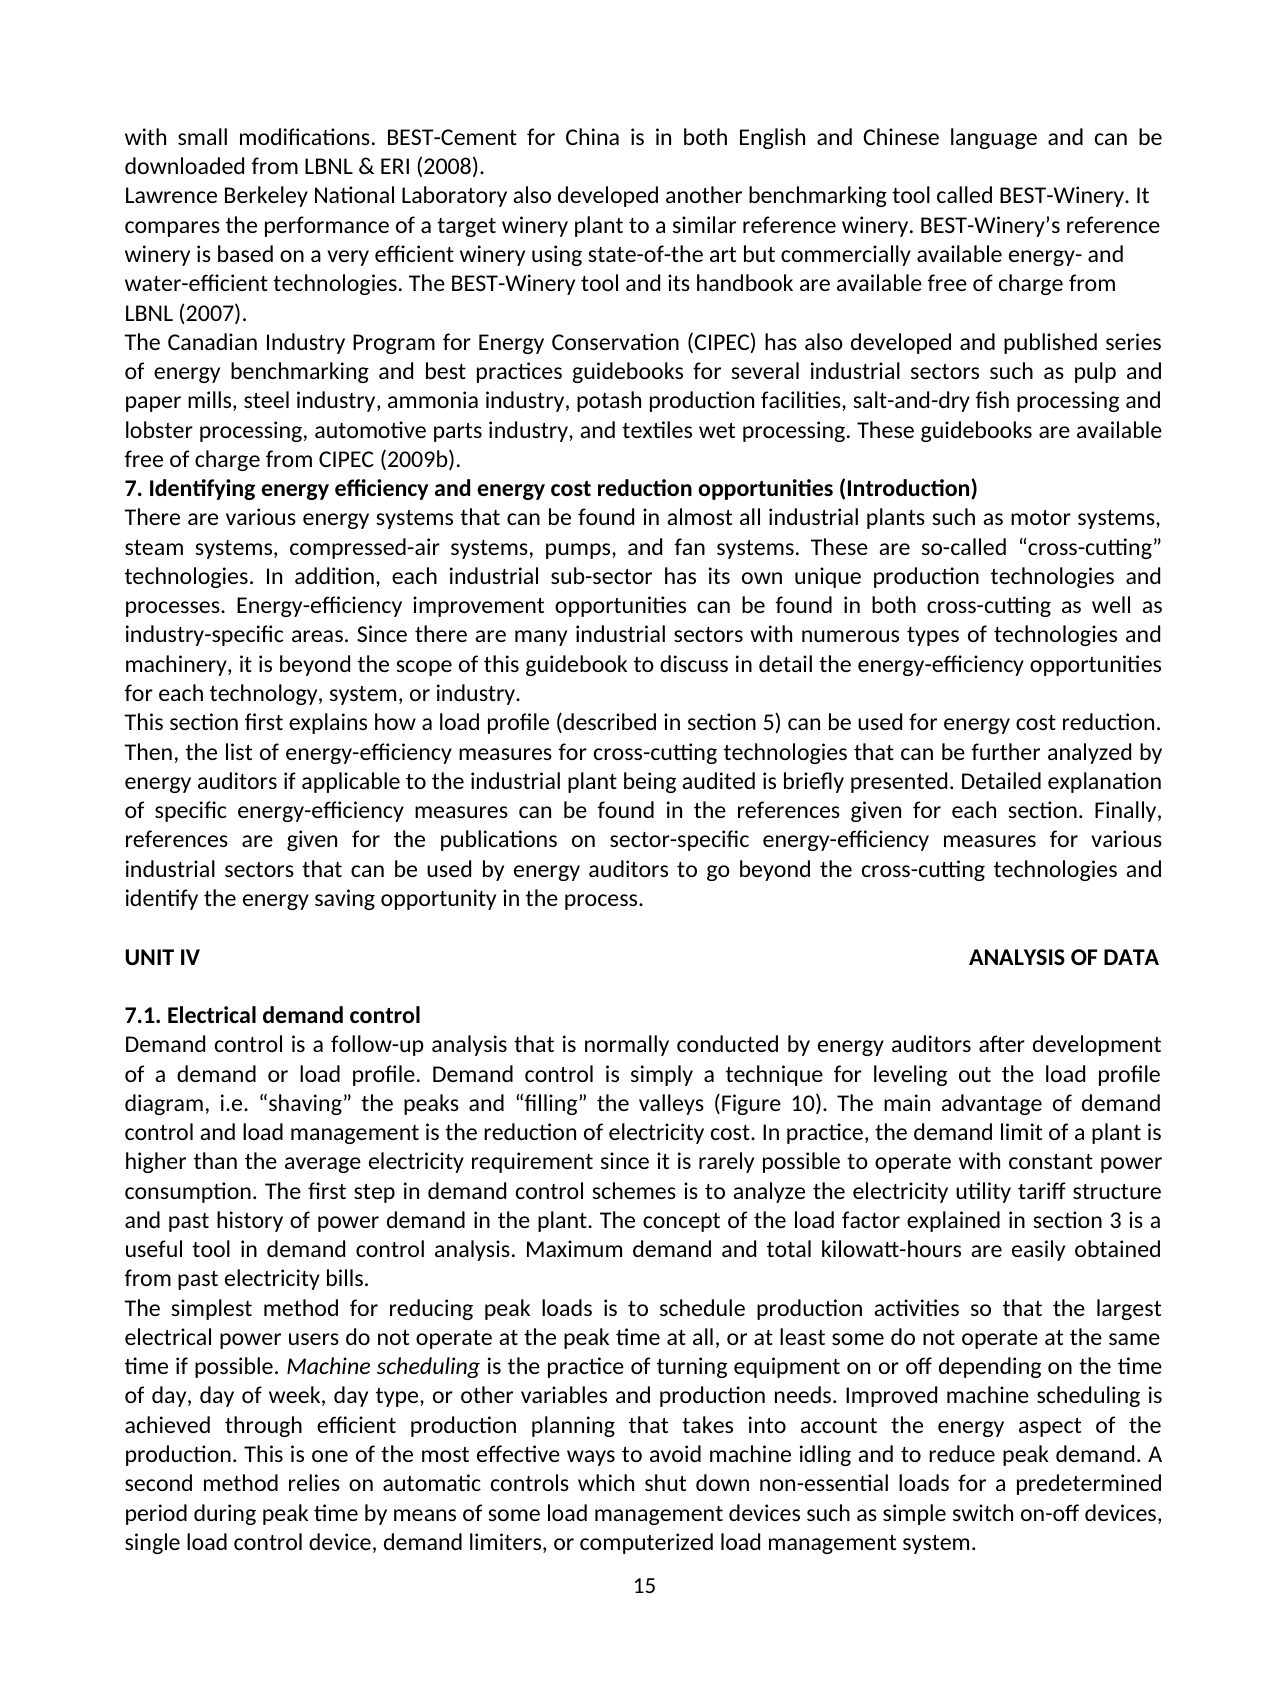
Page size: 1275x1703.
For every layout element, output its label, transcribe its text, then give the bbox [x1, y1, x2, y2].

text The Canadian Industry Program for Energy Conservation (CIPEC) has also developed and published series of energy benchmarking and best practices guidebooks for several industrial sectors such as pulp and paper mills, steel industry, ammonia industry, potash production facilities, salt-and-dry fish processing and lobster processing, automotive parts industry, and textiles wet processing. These guidebooks are available free of charge from CIPEC (2009b). [124, 327, 1164, 473]
text Demand control is a follow-up analysis that is normally conducted by energy auditors after development of a demand or load profile. Demand control is simply a technique for leveling out the load profile diagram, i.e. “shaving” the peaks and “filling” the valleys (Figure 10). The main advantage of demand control and load management is the reduction of electricity cost. In practice, the demand limit of a plant is higher than the average electricity requirement since it is rarely possible to operate with constant power consumption. The first step in demand control schemes is to analyze the electricity utility tariff structure and past history of power demand in the plant. The concept of the load factor explained in section 3 is a useful tool in demand control analysis. Maximum demand and total kilowatt-hours are easily obtained from past electricity bills. [124, 1029, 1164, 1293]
text 7. Identifying energy efficiency and energy cost reduction opportunities (Introduction) [124, 473, 1164, 502]
text UNIT IV ANALYSIS OF DATA [124, 942, 1164, 971]
text This section first explains how a load profile (described in section 5) can be used for energy cost reduction. Then, the list of energy-efficiency measures for cross-cutting technologies that can be further analyzed by energy auditors if applicable to the industrial plant being audited is briefly presented. Detailed explanation of specific energy-efficiency measures can be found in the references given for each section. Finally, references are given for the publications on sector-specific energy-efficiency measures for various industrial sectors that can be used by energy auditors to go beyond the cross-cutting technologies and identify the energy saving opportunity in the process. [124, 707, 1164, 912]
text The simplest method for reducing peak loads is to schedule production activities so that the largest electrical power users do not operate at the peak time at all, or at least some do not operate at the same time if possible. Machine scheduling is the practice of turning equipment on or off depending on the time of day, day of week, day type, or other variables and production needs. Improved machine scheduling is achieved through efficient production planning that takes into account the energy aspect of the production. This is one of the most effective ways to avoid machine idling and to reduce peak demand. A second method relies on automatic controls which shut down non-essential loads for a predetermined period during peak time by means of some load management devices such as simple switch on-off devices, single load control device, demand limiters, or computerized load management system. [124, 1293, 1164, 1556]
text Lawrence Berkeley National Laboratory also developed another benchmarking tool called BEST-Winery. It compares the performance of a target winery plant to a similar reference winery. BEST-Winery’s reference winery is based on a very efficient winery using state-of-the art but commercially available energy- and water-efficient technologies. The BEST-Winery tool and its handbook are available free of charge from LBNL (2007). [124, 181, 1164, 327]
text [124, 122, 1164, 181]
text There are various energy systems that can be found in almost all industrial plants such as motor systems, steam systems, compressed-air systems, pumps, and fan systems. These are so-called “cross-cutting” technologies. In addition, each industrial sub-sector has its own unique production technologies and processes. Energy-efficiency improvement opportunities can be found in both cross-cutting as well as industry-specific areas. Since there are many industrial sectors with numerous types of technologies and machinery, it is beyond the scope of this guidebook to discuss in detail the energy-efficiency opportunities for each technology, system, or industry. [124, 502, 1164, 707]
text 7.1. Electrical demand control [124, 1000, 1164, 1029]
